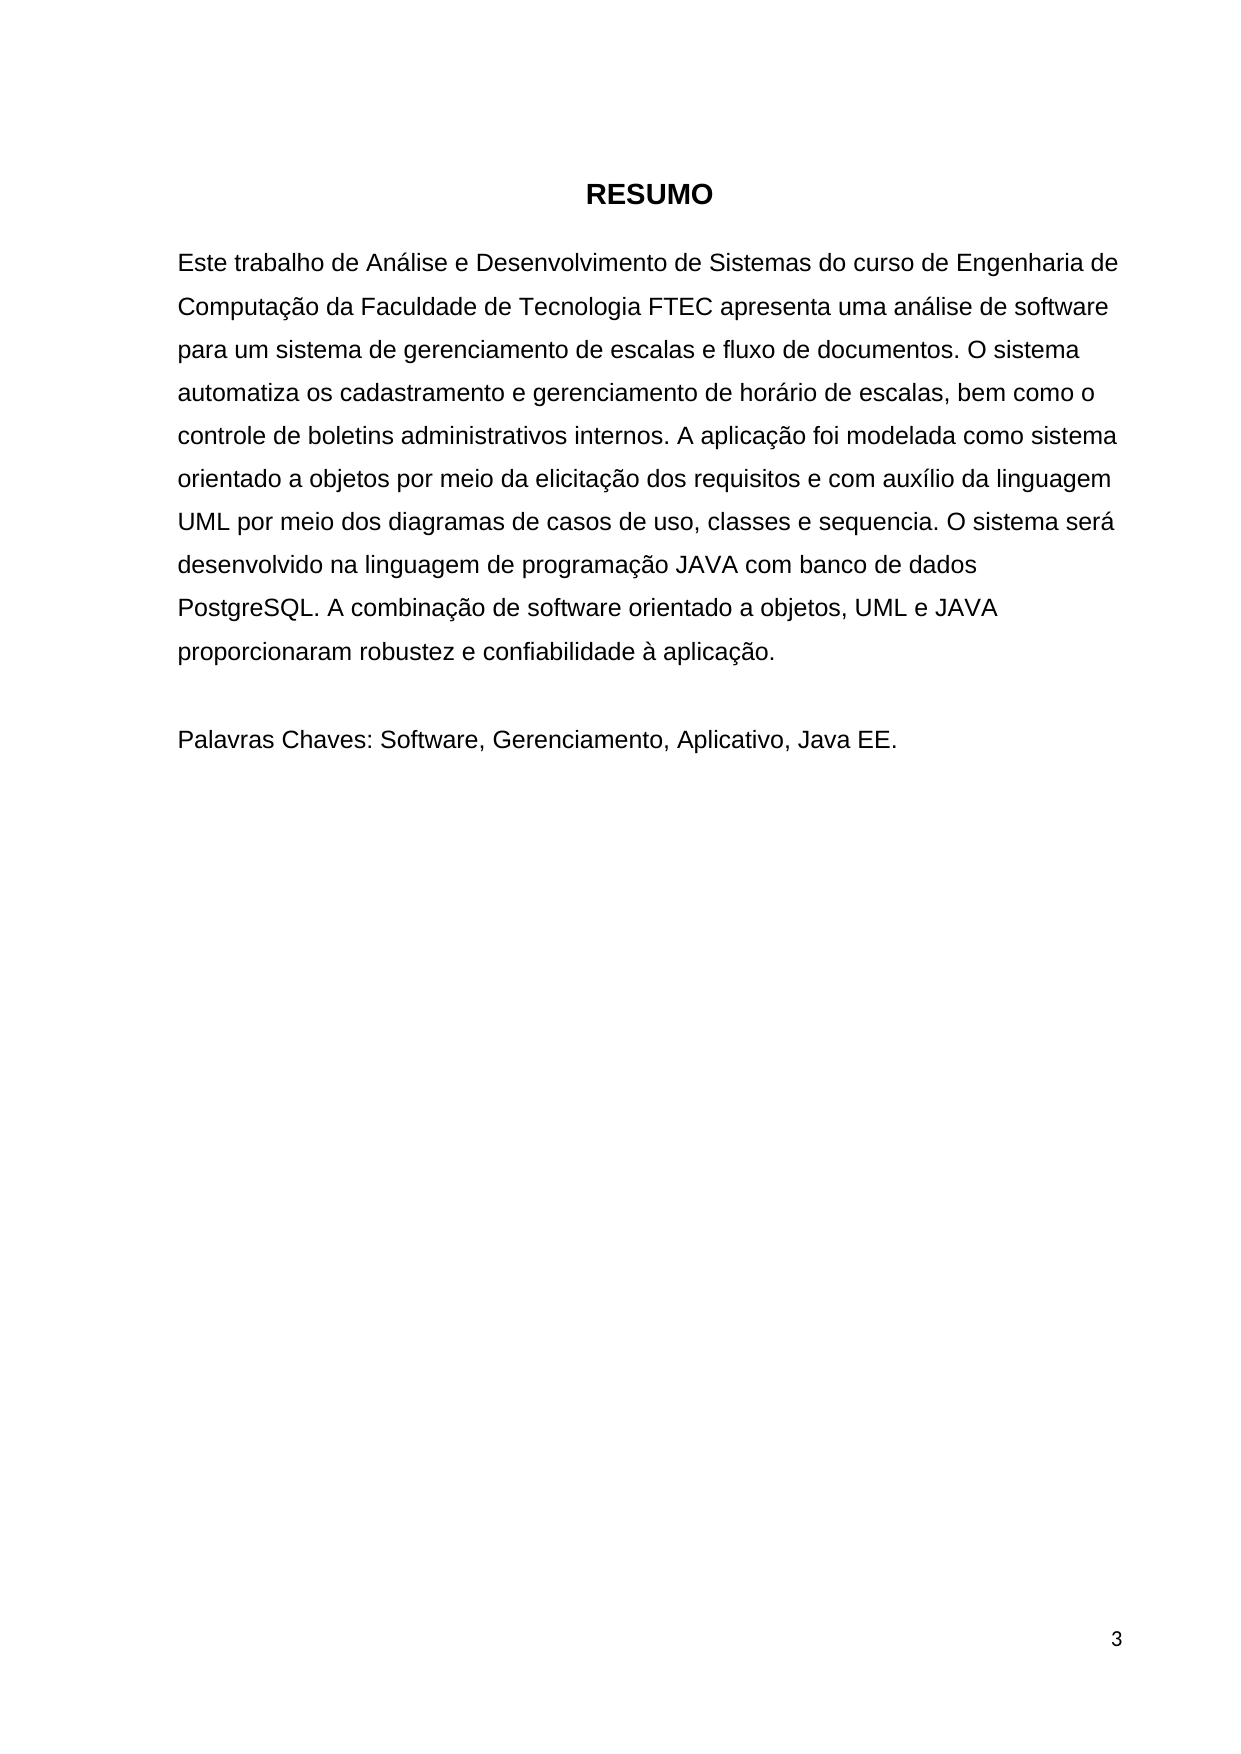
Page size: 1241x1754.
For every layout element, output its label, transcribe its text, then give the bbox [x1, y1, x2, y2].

text Este trabalho de Análise e Desenvolvimento de Sistemas do curso de Engenharia de Computação da Faculdade de Tecnologia FTEC apresenta uma análise de software para um sistema de gerenciamento de escalas e fluxo de documentos. O sistema automatiza os cadastramento e gerenciamento de horário de escalas, bem como o controle de boletins administrativos internos. A aplicação foi modelada como sistema orientado a objetos por meio da elicitação dos requisitos e com auxílio da linguagem UML por meio dos diagramas de casos de uso, classes e sequencia. O sistema será desenvolvido na linguagem de programação JAVA com banco de dados PostgreSQL. A combinação de software orientado a objetos, UML e JAVA proporcionaram robustez e confiabilidade à aplicação. [177, 248, 1122, 665]
text RESUMO [177, 177, 1122, 211]
text Palavras Chaves: Software, Gerenciamento, Aplicativo, Java EE. [177, 725, 1122, 754]
